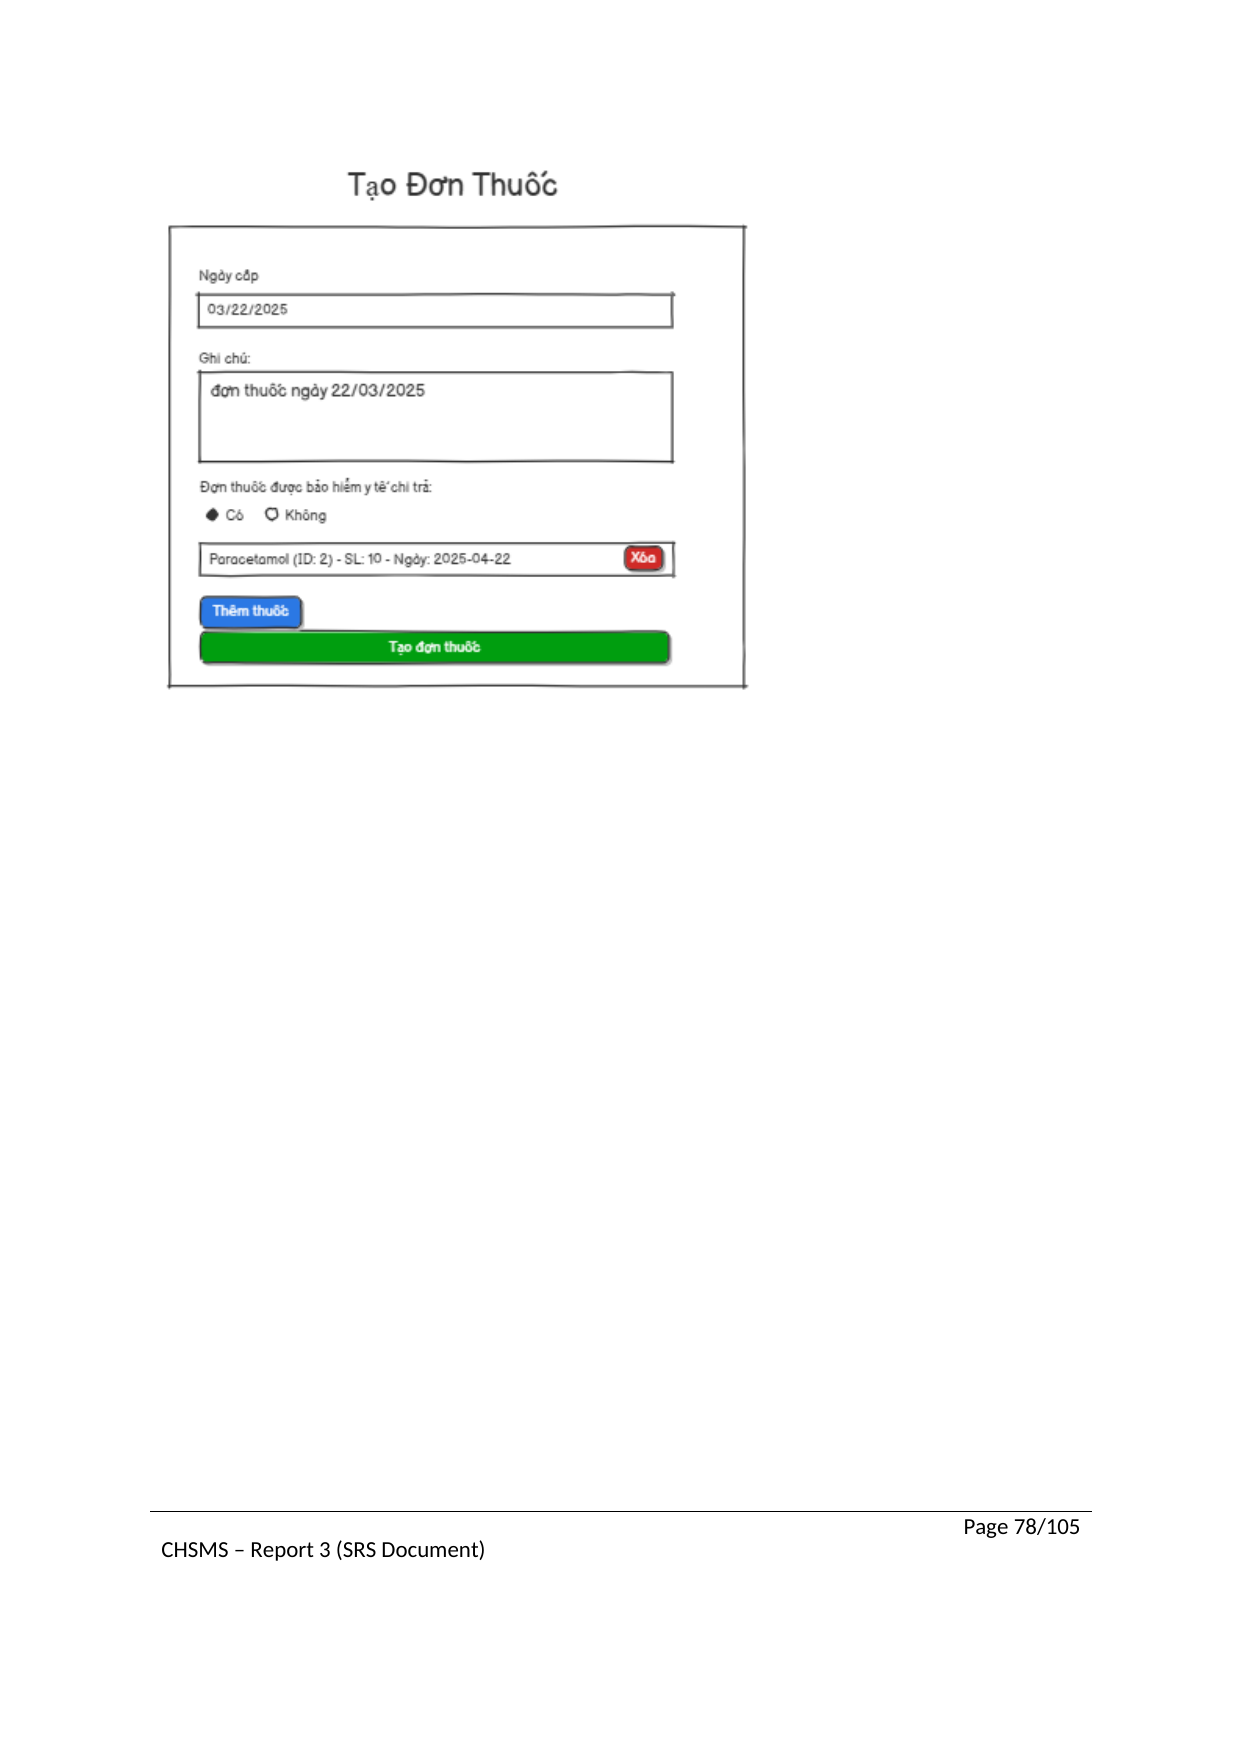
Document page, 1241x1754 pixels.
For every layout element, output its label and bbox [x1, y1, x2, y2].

picture [150, 150, 760, 704]
